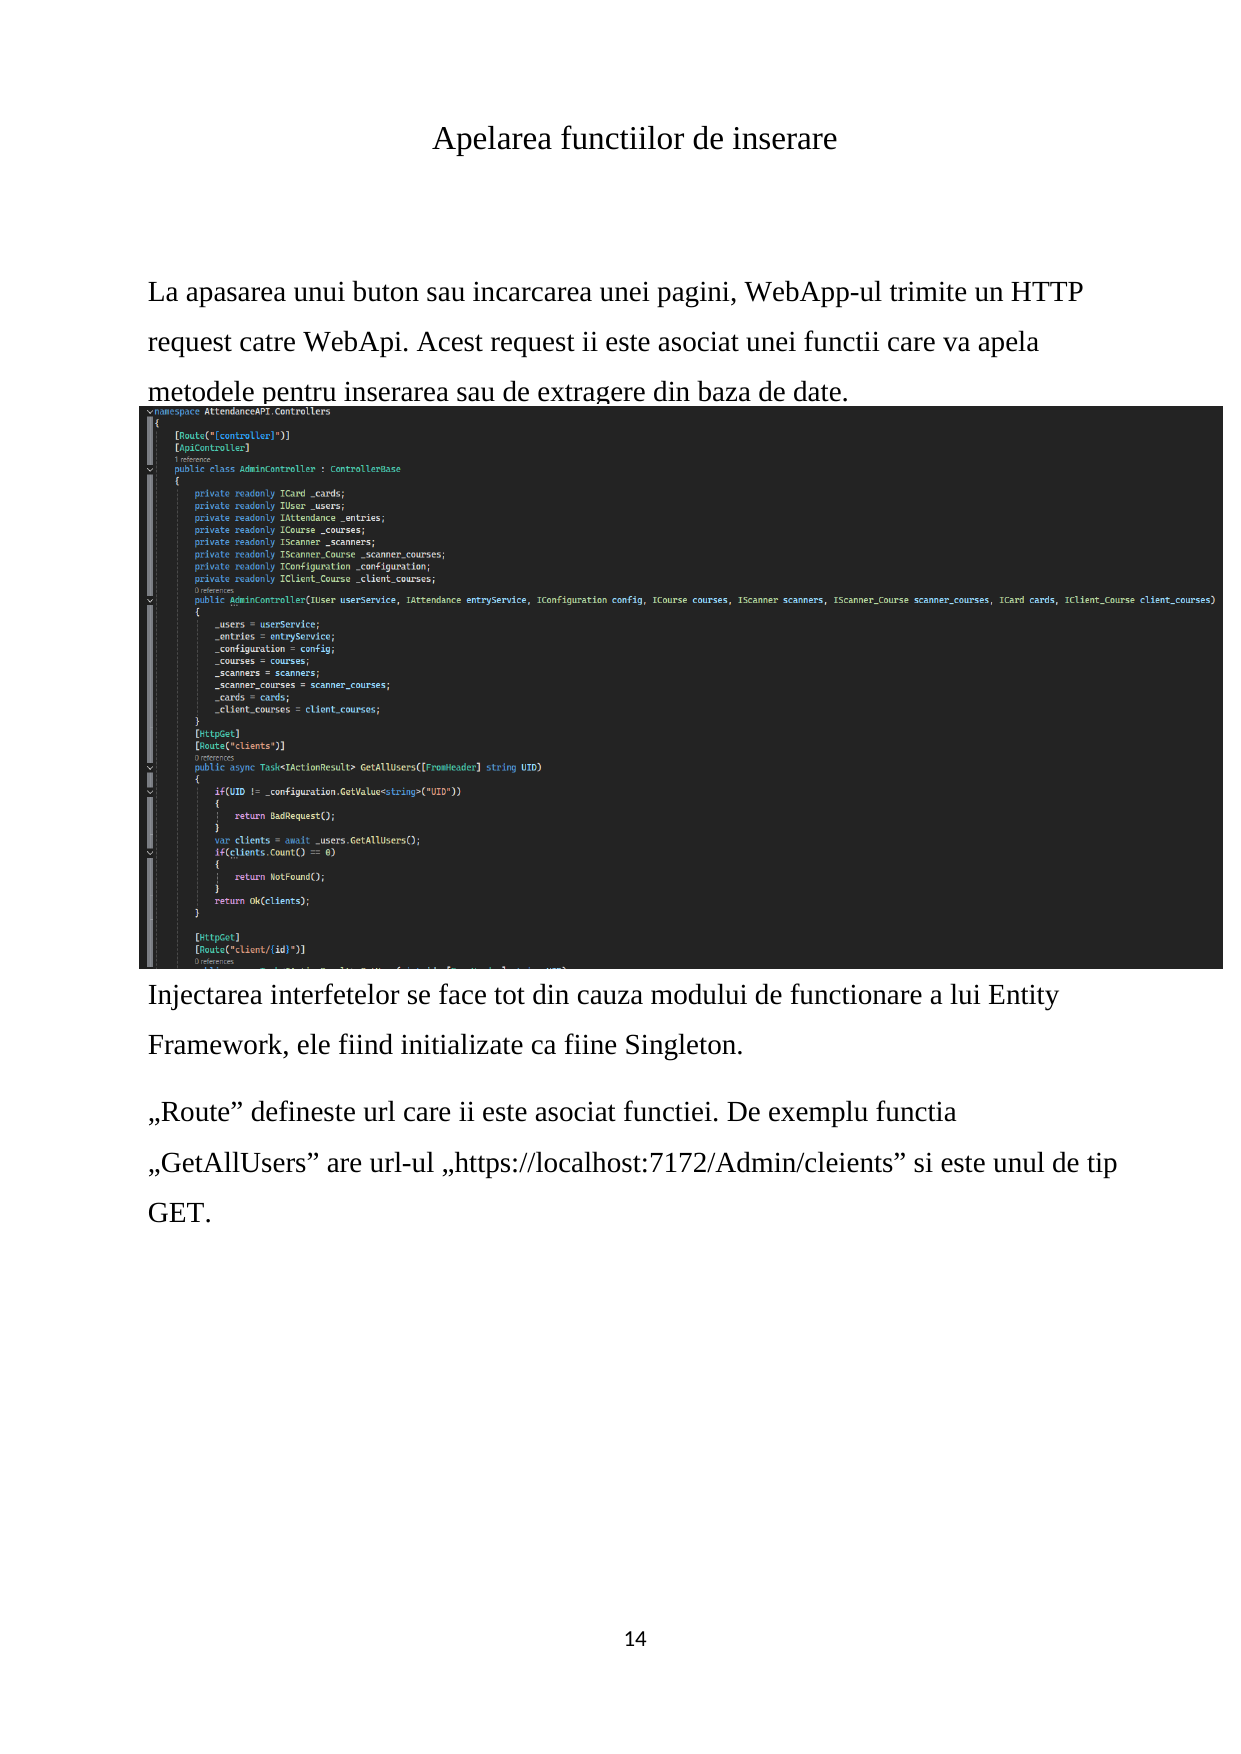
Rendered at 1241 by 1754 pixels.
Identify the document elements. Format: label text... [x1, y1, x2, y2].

text Apelarea functiilor de inserare [148, 118, 1122, 156]
text „Route” defineste url care ii este asociat functiei. De exemplu functia „GetAllUsers” are url-ul „https://localhost:7172/Admin/cleients” si este unul de tip GET. [148, 1094, 1122, 1228]
text Injectarea interfetelor se face tot din cauza modului de functionare a lui Entity Framework, ele fiind initializate ca fiine Singleton. [148, 977, 1122, 1061]
text La apasarea unui buton sau incarcarea unei pagini, WebApp-ul trimite un HTTP request catre WebApi. Acest request ii este asociat unei functii care va apela metodele pentru inserarea sau de extragere din baza de date. [148, 274, 1122, 404]
picture [139, 406, 1223, 969]
